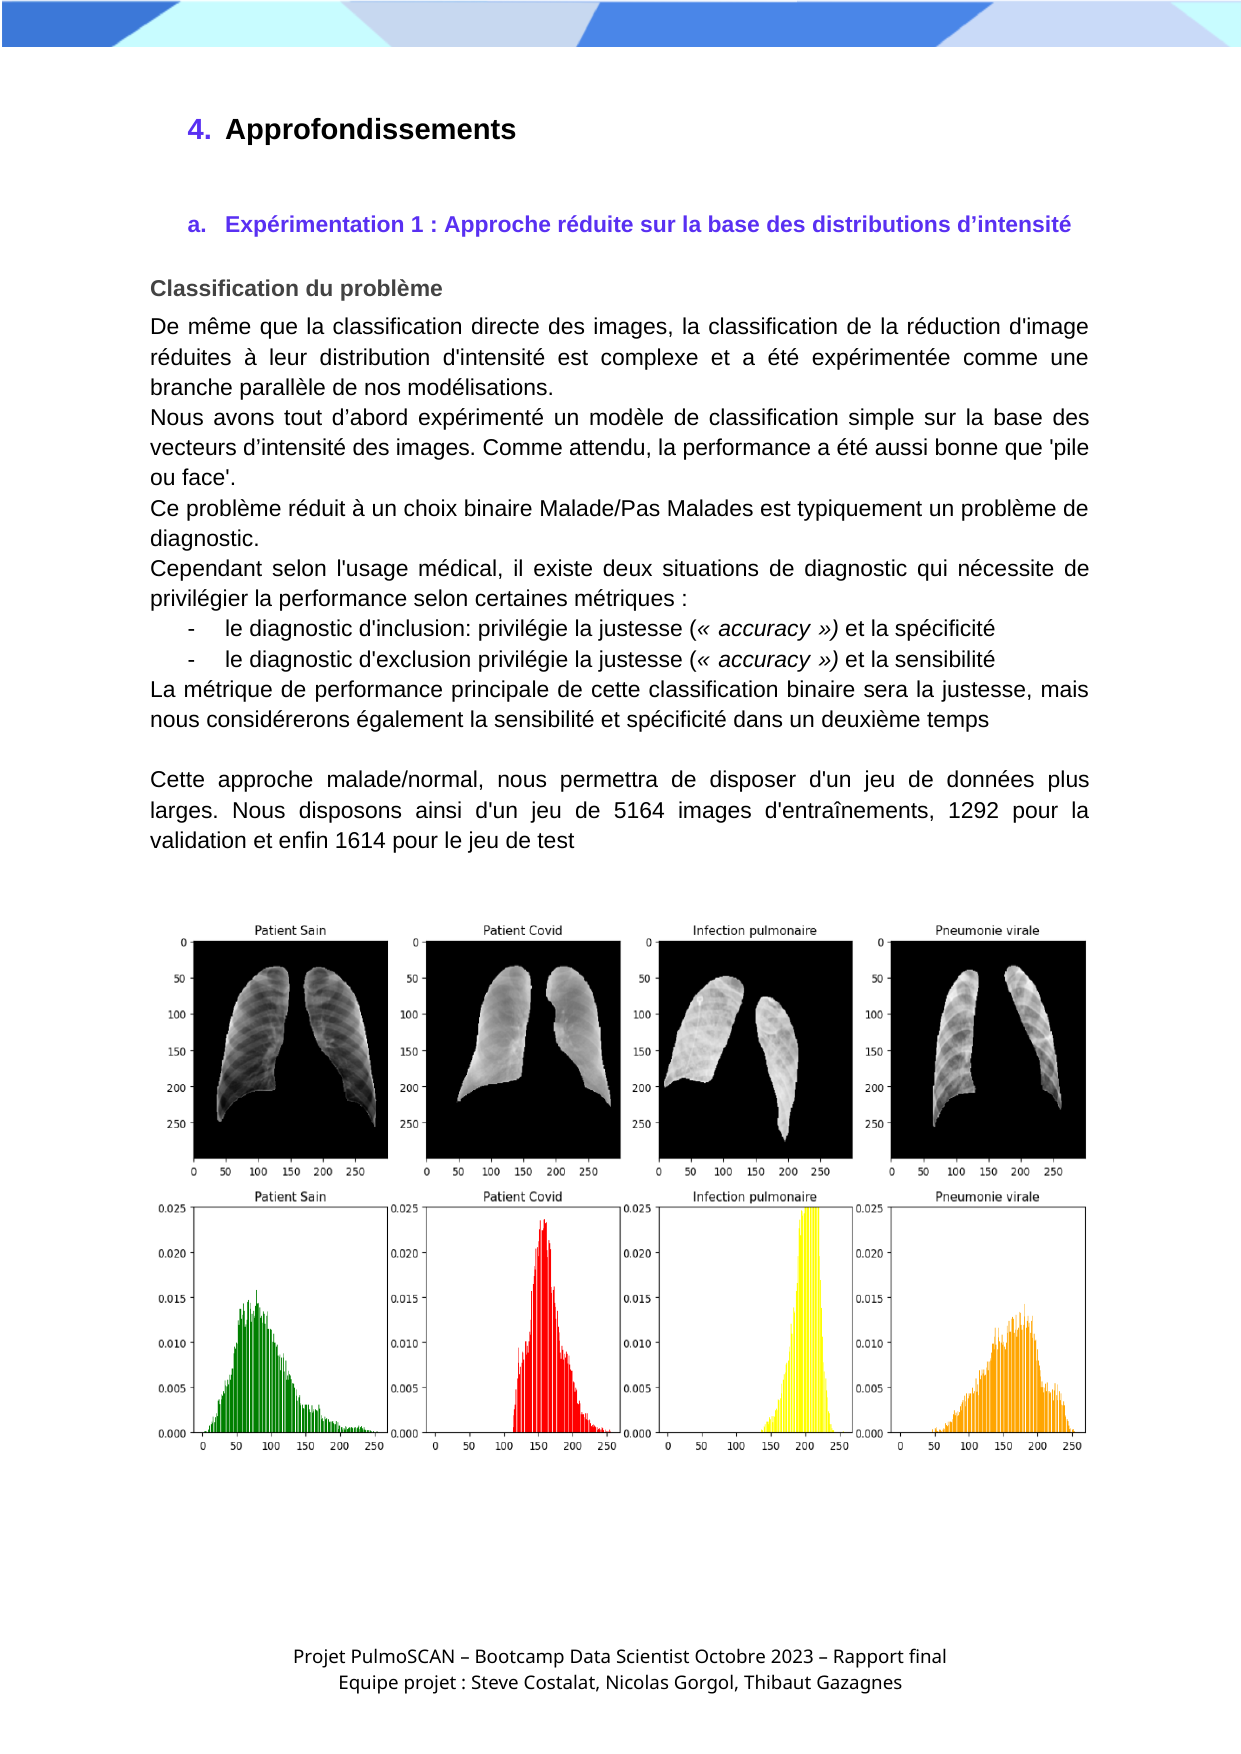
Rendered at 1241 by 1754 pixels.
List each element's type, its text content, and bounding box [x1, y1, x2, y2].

picture [3, 2, 1241, 47]
picture [150, 917, 1091, 1459]
text Cette approche malade/normal, nous permettra de disposer d'un jeu de données plus larges. Nous disposons ainsi d'un jeu de 5164 images d'entraînements, 1292 pour la validation et enfin 1614 pour le jeu de test [150, 766, 1090, 853]
subtitle Approfondissements [187, 112, 1090, 146]
text Ce problème réduit à un choix binaire Malade/Pas Malades est typiquement un problème de diagnostic. [150, 494, 1090, 551]
list le diagnostic d'inclusion: privilégie la justesse (« accuracy ») et la spécificité [187, 615, 1090, 642]
text De même que la classification directe des images, la classification de la réduction d'image réduites à leur distribution d'intensité est complexe et a été expérimentée comme une branche parallèle de nos modélisations. [150, 313, 1090, 400]
text La métrique de performance principale de cette classification binaire sera la justesse, mais nous considérerons également la sensibilité et spécificité dans un deuxième temps [150, 676, 1090, 732]
text Cependant selon l'usage médical, il existe deux situations de diagnostic qui nécessite de privilégier la performance selon certaines métriques : [150, 555, 1090, 611]
text Nous avons tout d’abord expérimenté un modèle de classification simple sur la base des vecteurs d’intensité des images. Comme attendu, la performance a été aussi bonne que 'pile ou face'. [150, 404, 1090, 491]
subtitle Expérimentation 1 : Approche réduite sur la base des distributions d’intensité [187, 211, 1090, 237]
subtitle Classification du problème [150, 275, 1090, 301]
list le diagnostic d'exclusion privilégie la justesse (« accuracy ») et la sensibilité [187, 646, 1090, 672]
